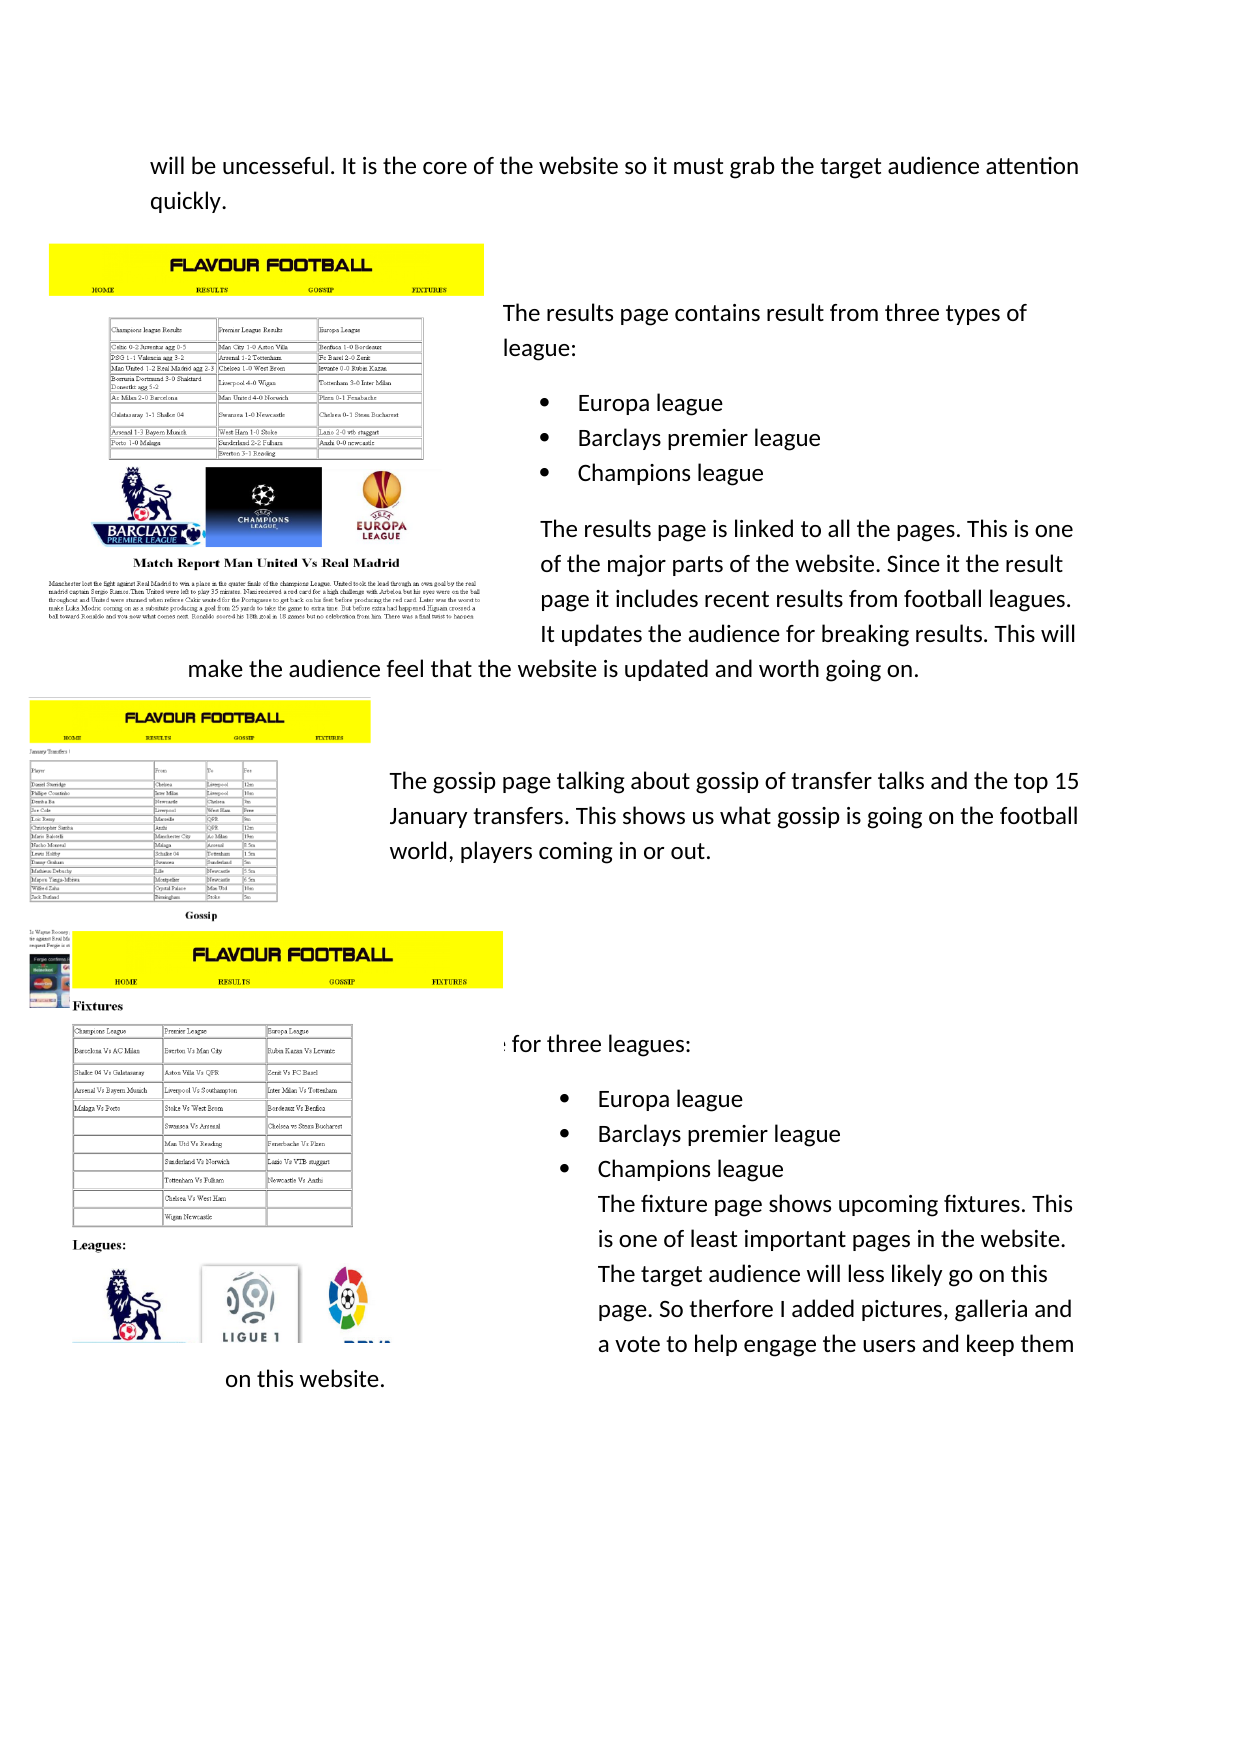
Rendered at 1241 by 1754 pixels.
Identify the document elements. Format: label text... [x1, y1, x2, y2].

picture [48, 243, 484, 619]
picture [28, 697, 505, 1344]
list Europa league [484, 387, 1090, 418]
list The fixture page shows upcoming fixtures. This is one of least important pages in the website. The target audience will less likely go on this page. So therfore I added pictures, galleria and a vote to help engage the users and keep them on this website. [225, 1189, 1090, 1394]
text The fixture page showing us fixture for three leagues: [505, 1028, 1090, 1058]
text The results page contains result from three types of league: [484, 297, 1090, 362]
list Champions league [484, 457, 1090, 488]
list Barclays premier league [484, 422, 1090, 453]
text The gossip page talking about gossip of transfer talks and the top 15 January transfers. This shows us what gossip is going on the football world, players coming in or out. [371, 765, 1090, 866]
list Champions league [505, 1154, 1090, 1184]
list Europa league [505, 1084, 1090, 1114]
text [150, 150, 1090, 216]
list Barclays premier league [505, 1119, 1090, 1149]
text The results page is linked to all the pages. This is one of the major parts of the website. Since it the result page it includes recent results from football leagues. It updates the audience for breaking results. This will make the audience feel that the website is updated and worth going on. [187, 513, 1090, 684]
